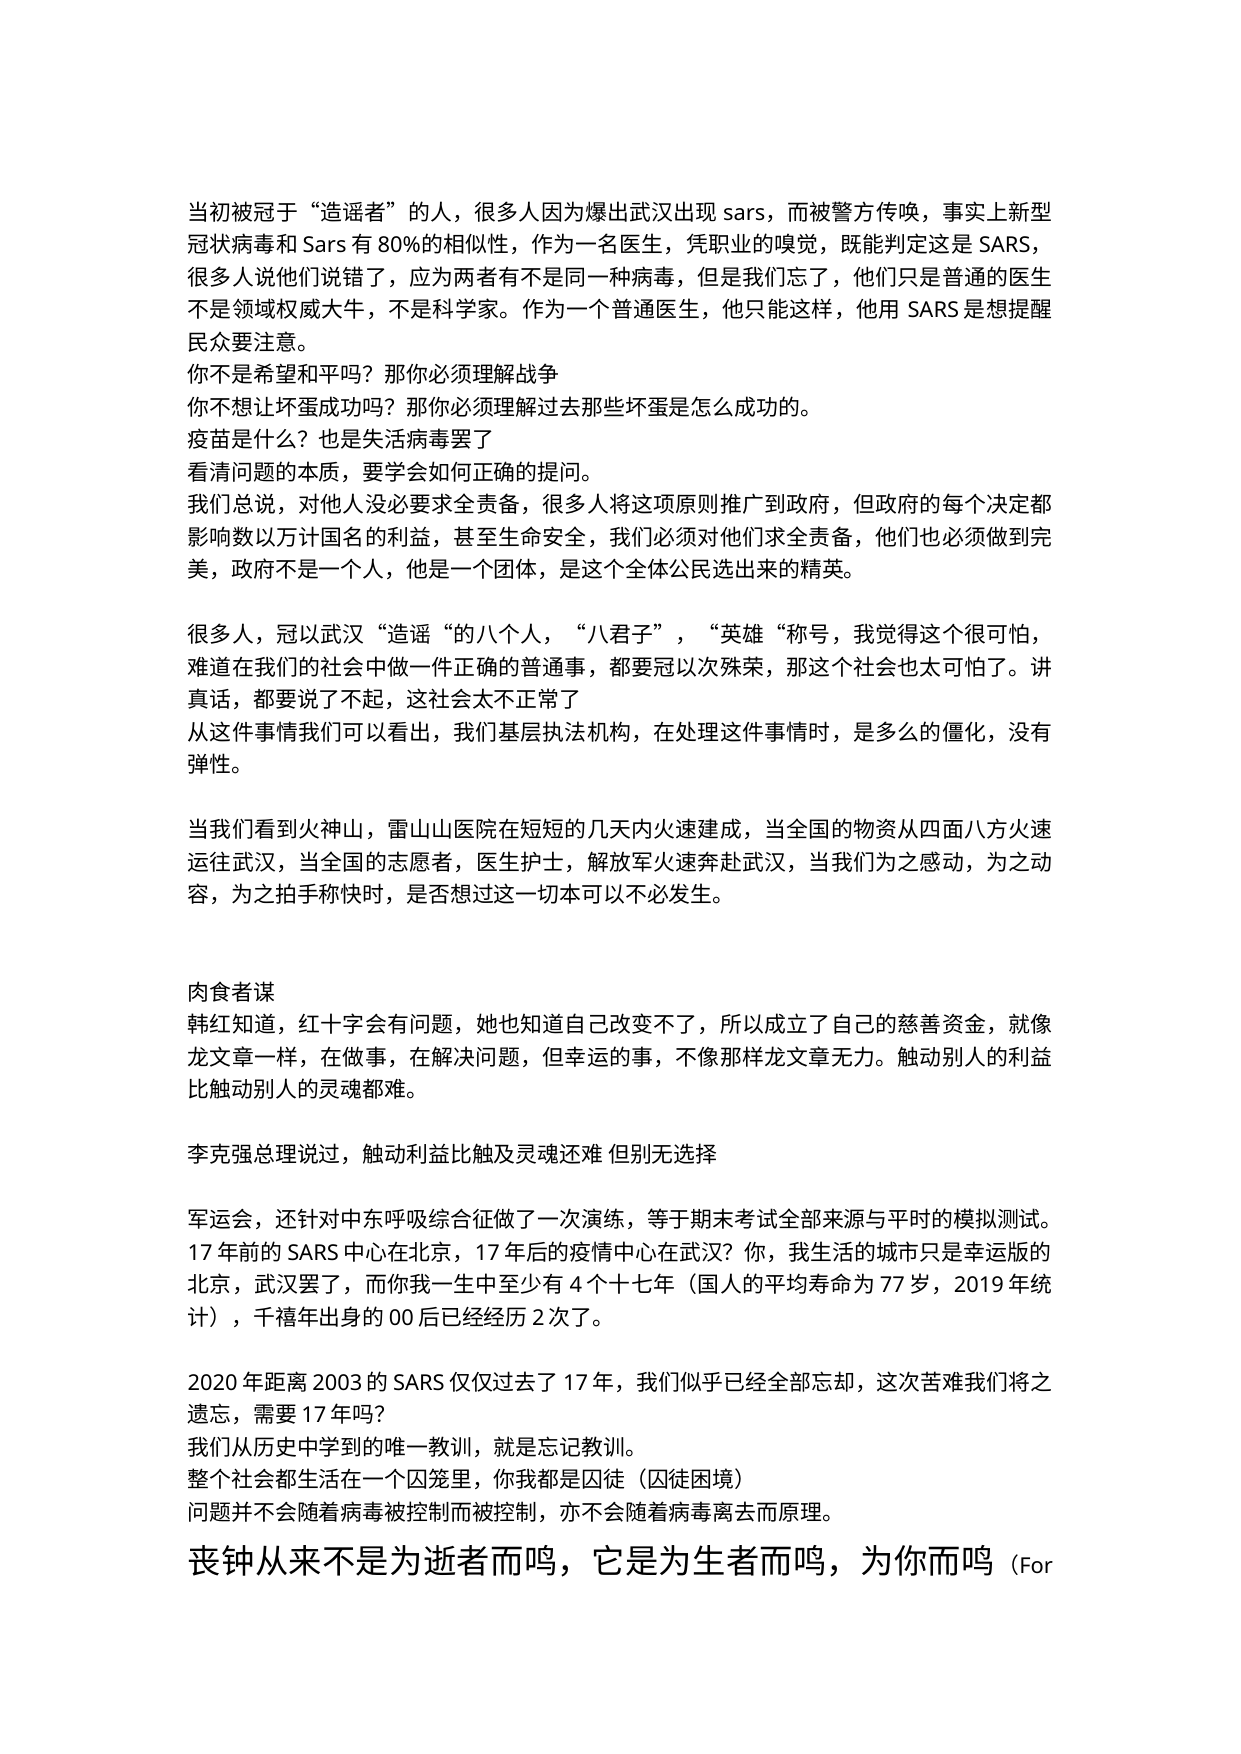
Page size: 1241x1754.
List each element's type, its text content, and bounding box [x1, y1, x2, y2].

text 你不想让坏蛋成功吗？那你必须理解过去那些坏蛋是怎么成功的。 [187, 389, 1053, 422]
text 整个社会都生活在一个囚笼里，你我都是囚徒（囚徒困境） [187, 1462, 1053, 1494]
text 当初被冠于“造谣者”的人，很多人因为爆出武汉出现sars，而被警方传唤，事实上新型冠状病毒和Sars有80%的相似性，作为一名医生，凭职业的嗅觉，既能判定这是SARS，很多人说他们说错了，应为两者有不是同一种病毒，但是我们忘了，他们只是普通的医生，不是领域权威大牛，不是科学家。作为一个普通医生，他只能这样，他用SARS是想提醒民众要注意。 [187, 194, 1053, 357]
text 很多人，冠以武汉“造谣“的八个人，“八君子”，“英雄“称号，我觉得这个很可怕，难道在我们的社会中做一件正确的普通事，都要冠以次殊荣，那这个社会也太可怕了。讲真话，都要说了不起，这社会太不正常了 [187, 617, 1053, 714]
text 17年前的SARS中心在北京，17年后的疫情中心在武汉？你，我生活的城市只是幸运版的北京，武汉罢了，而你我一生中至少有4个十七年（国人的平均寿命为77岁，2019年统计），千禧年出身的00后已经经历2次了。 [187, 1234, 1053, 1332]
text 从这件事情我们可以看出，我们基层执法机构，在处理这件事情时，是多么的僵化，没有弹性。 [187, 714, 1053, 779]
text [187, 1527, 1053, 1592]
text 我们总说，对他人没必要求全责备，很多人将这项原则推广到政府，但政府的每个决定都影响数以万计国名的利益，甚至生命安全，我们必须对他们求全责备，他们也必须做到完美，政府不是一个人，他是一个团体，是这个全体公民选出来的精英。 [187, 487, 1053, 584]
text 李克强总理说过，触动利益比触及灵魂还难 但别无选择 [187, 1137, 1053, 1169]
text 军运会，还针对中东呼吸综合征做了一次演练，等于期末考试全部来源与平时的模拟测试。 [187, 1202, 1053, 1234]
text 当我们看到火神山，雷山山医院在短短的几天内火速建成，当全国的物资从四面八方火速运往武汉，当全国的志愿者，医生护士，解放军火速奔赴武汉，当我们为之感动，为之动容，为之拍手称快时，是否想过这一切本可以不必发生。 [187, 812, 1053, 909]
text 看清问题的本质，要学会如何正确的提问。 [187, 454, 1053, 487]
text 2020年距离2003的SARS仅仅过去了17年，我们似乎已经全部忘却，这次苦难我们将之遗忘，需要17年吗？ [187, 1364, 1053, 1429]
text 肉食者谋 [187, 974, 1053, 1007]
text 我们从历史中学到的唯一教训，就是忘记教训。 [187, 1429, 1053, 1462]
text 问题并不会随着病毒被控制而被控制，亦不会随着病毒离去而原理。 [187, 1494, 1053, 1527]
text 你不是希望和平吗？那你必须理解战争 [187, 357, 1053, 389]
text 疫苗是什么？也是失活病毒罢了 [187, 422, 1053, 454]
text 韩红知道，红十字会有问题，她也知道自己改变不了，所以成立了自己的慈善资金，就像龙文章一样，在做事，在解决问题，但幸运的事，不像那样龙文章无力。触动别人的利益比触动别人的灵魂都难。 [187, 1007, 1053, 1104]
